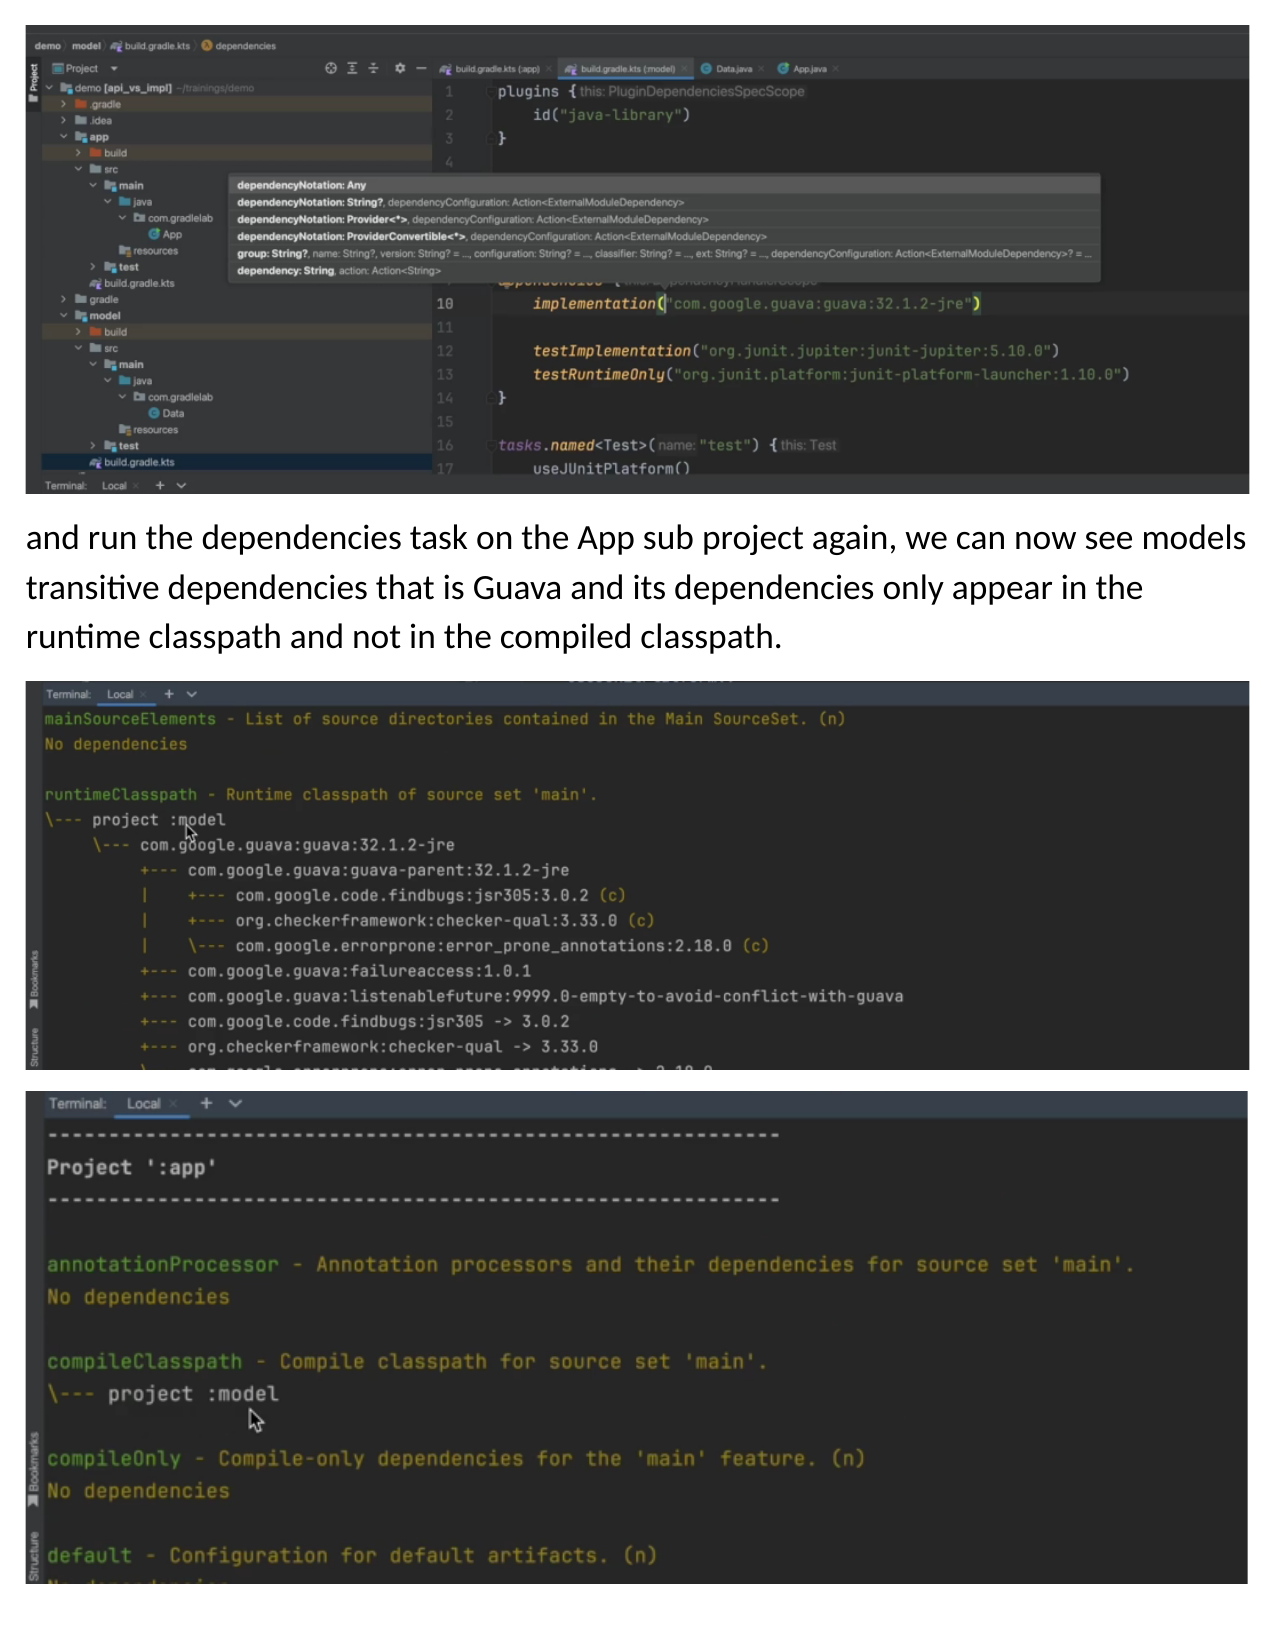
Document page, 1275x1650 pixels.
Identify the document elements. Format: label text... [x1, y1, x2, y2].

picture [25, 1091, 1248, 1584]
picture [25, 25, 1250, 494]
text and run the dependencies task on the App sub project again, we can now see models transitive dependencies that is Guava and its dependencies only appear in the runtime classpath and not in the compiled classpath. [26, 515, 1249, 658]
picture [25, 681, 1250, 1070]
